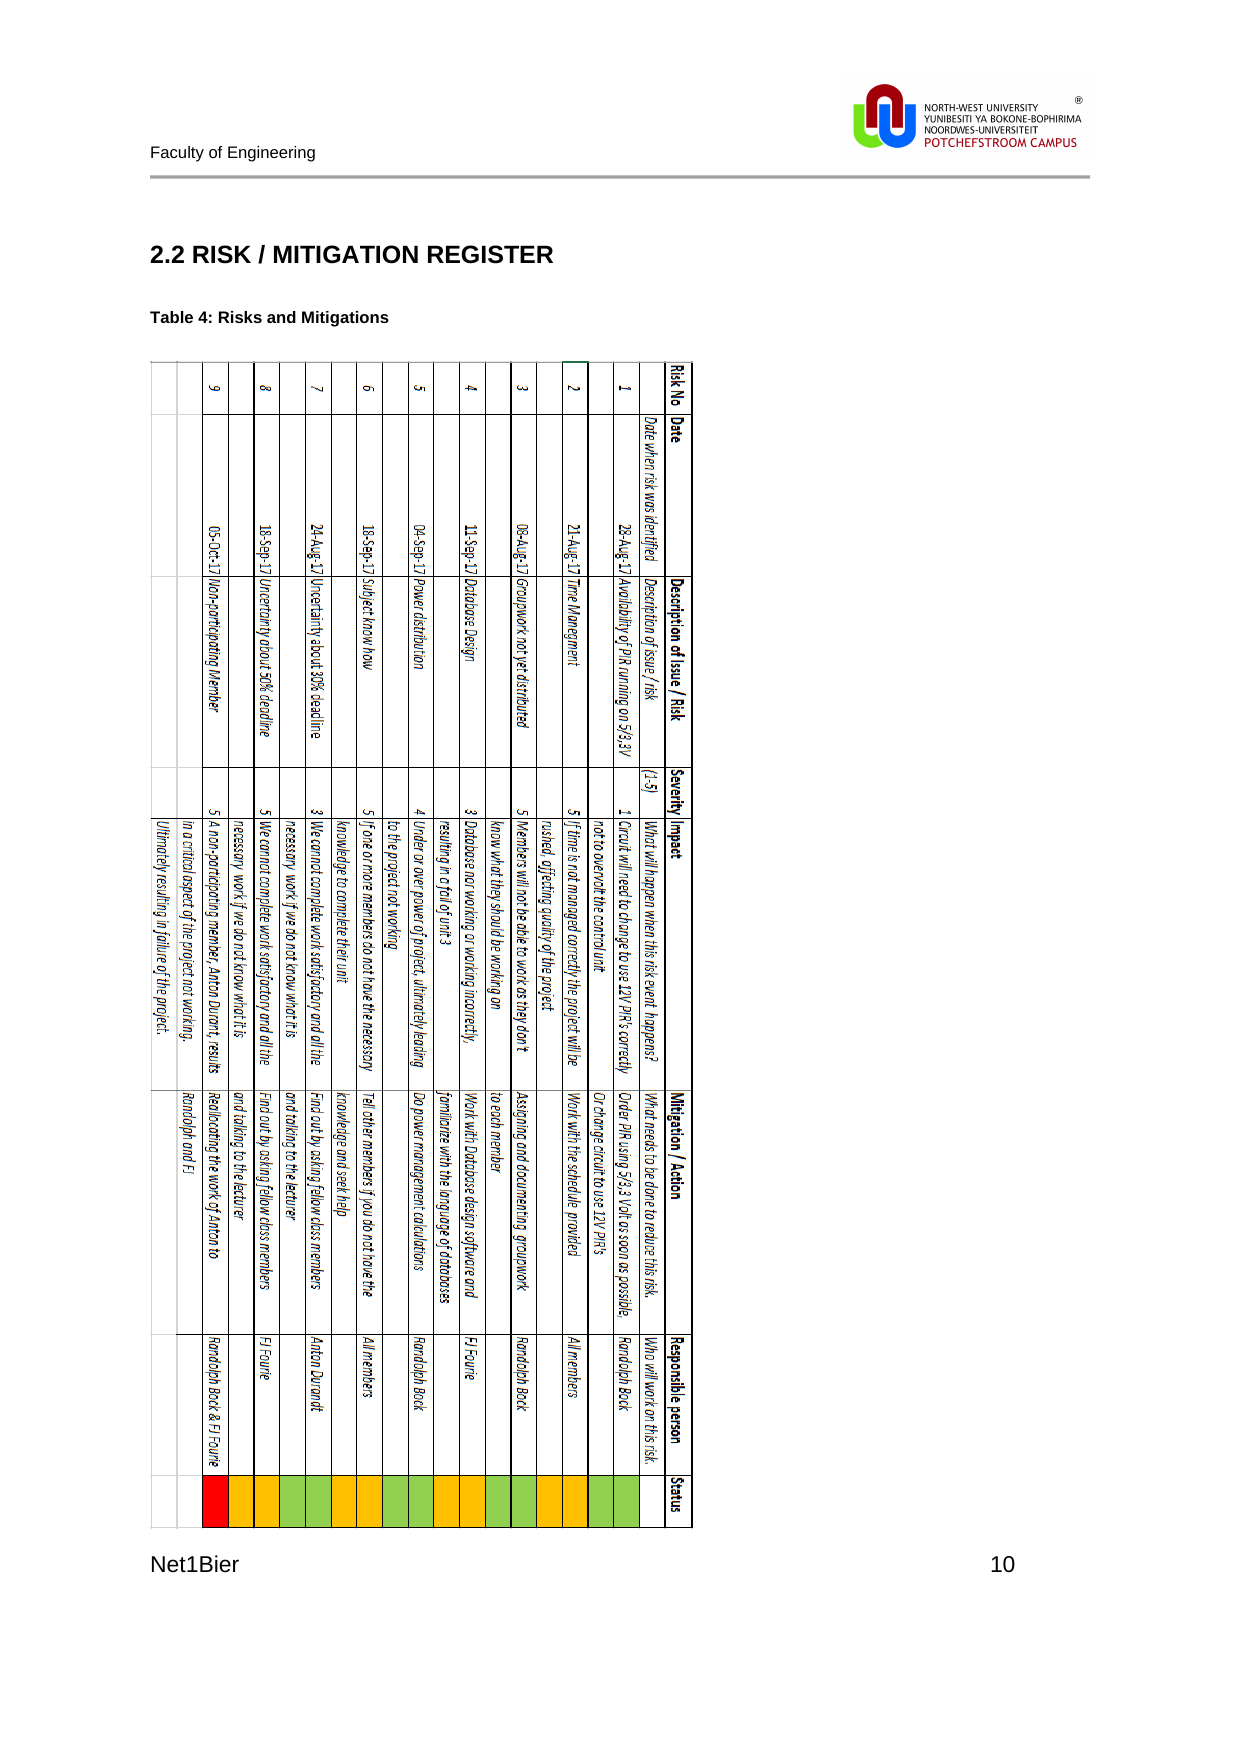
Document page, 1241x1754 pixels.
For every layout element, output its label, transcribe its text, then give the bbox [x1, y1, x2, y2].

subtitle 2.2 Risk / Mitigation Register [150, 240, 1090, 269]
picture [840, 73, 1095, 159]
picture [150, 361, 693, 1529]
